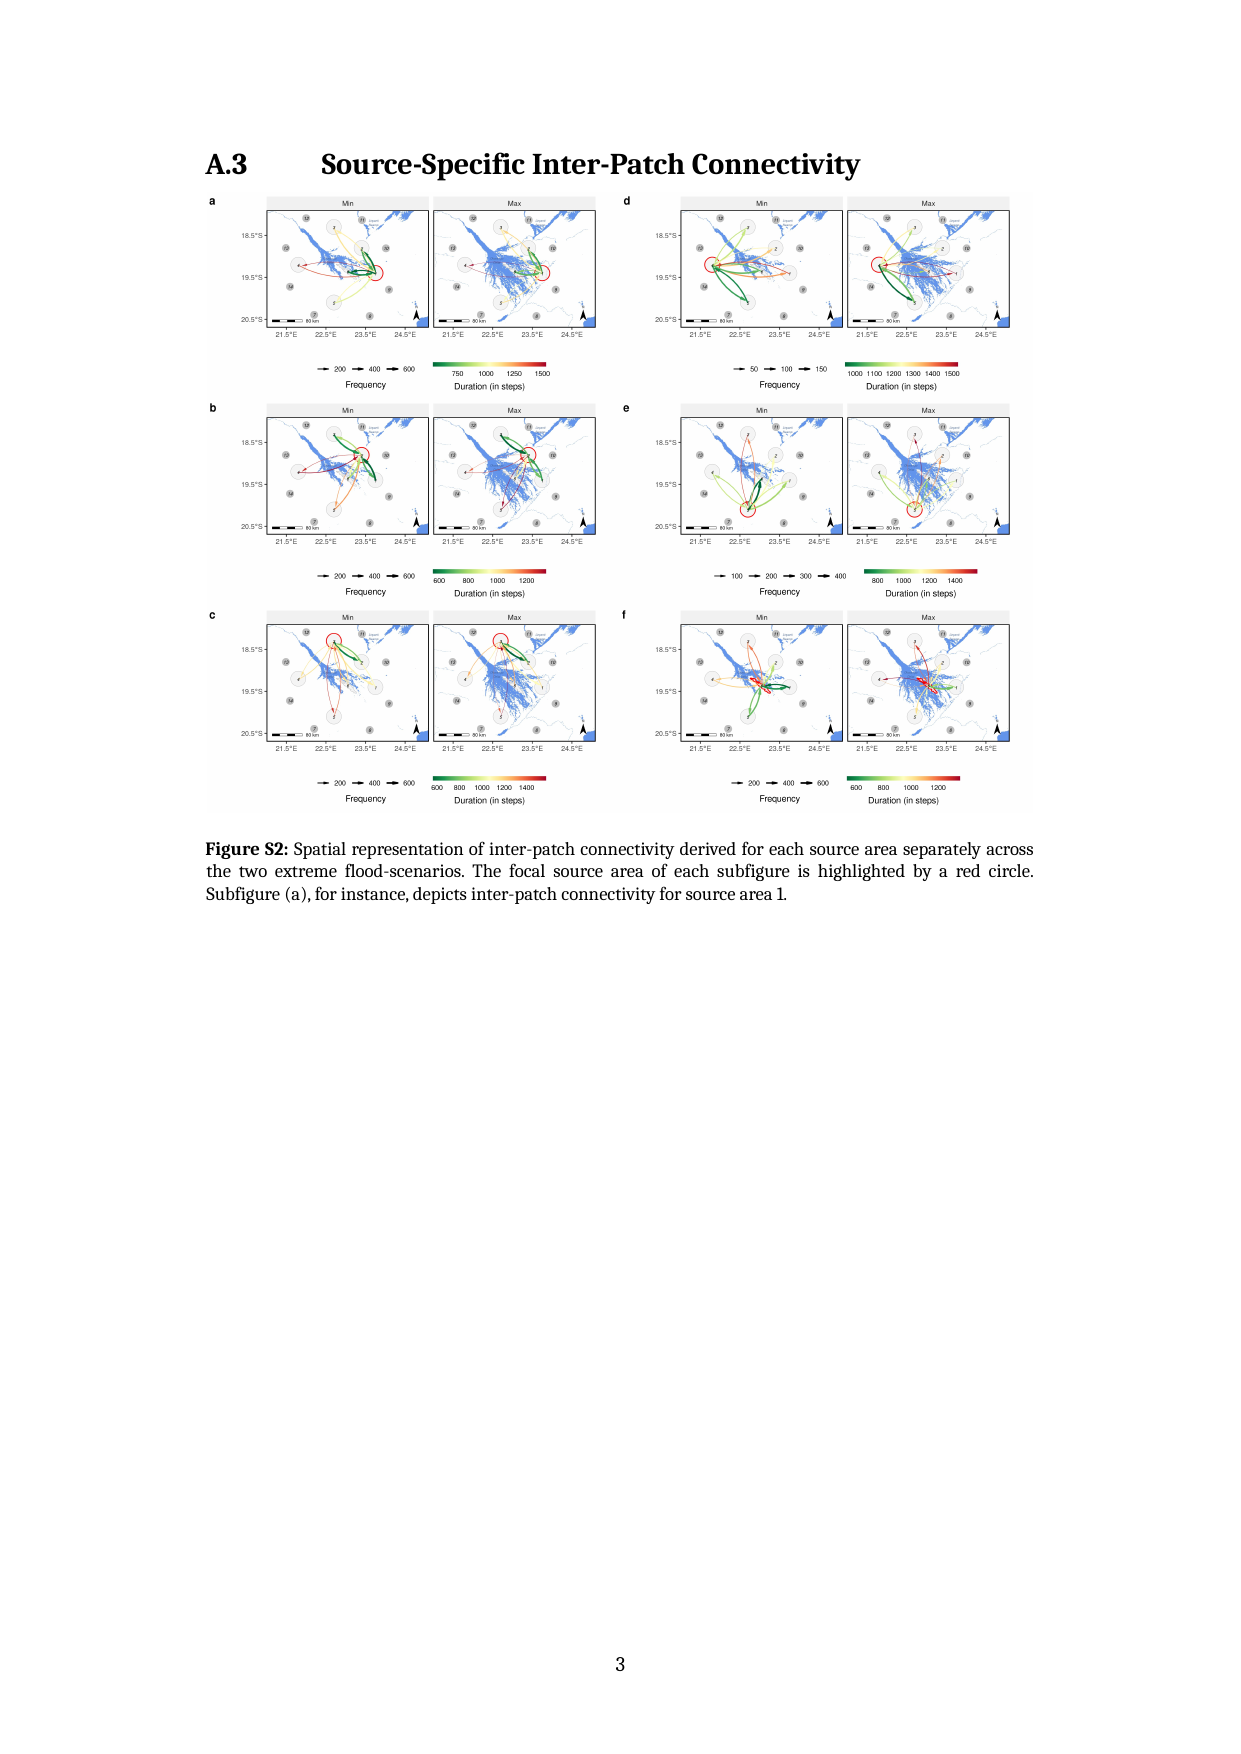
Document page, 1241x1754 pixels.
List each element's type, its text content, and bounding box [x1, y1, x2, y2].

picture [206, 192, 1034, 813]
subtitle A.3 Source-Specific Inter-Patch Connectivity [205, 148, 1033, 182]
text Figure S2: Spatial representation of inter-patch connectivity derived for each source area separately across the two extreme flood-scenarios. The focal source area of each subfigure is highlighted by a red circle. Subfigure (a), for instance, depicts inter-patch connectivity for source area 1. [205, 838, 1035, 905]
